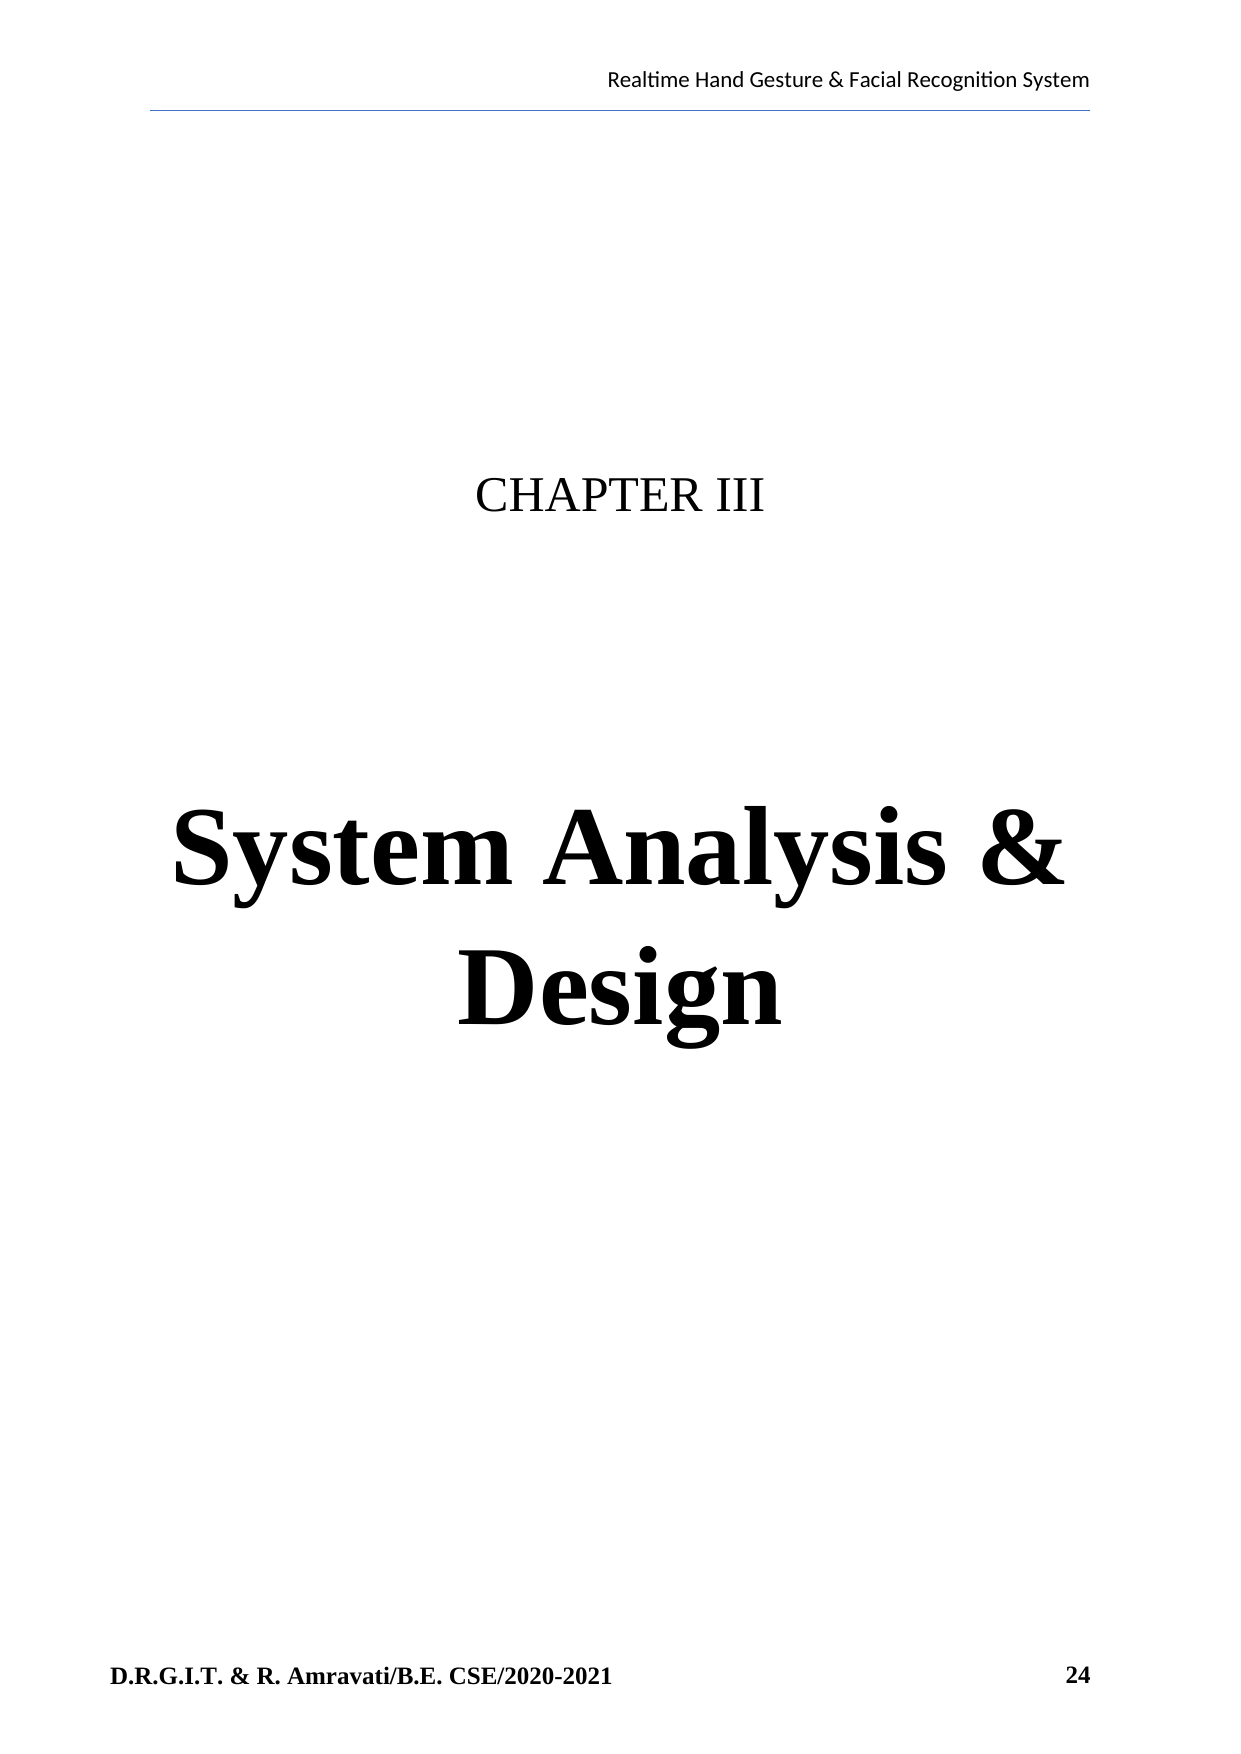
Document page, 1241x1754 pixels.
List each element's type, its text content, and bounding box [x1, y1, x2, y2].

text System Analysis & Design [150, 779, 1090, 1049]
text CHAPTER III [150, 464, 1090, 522]
